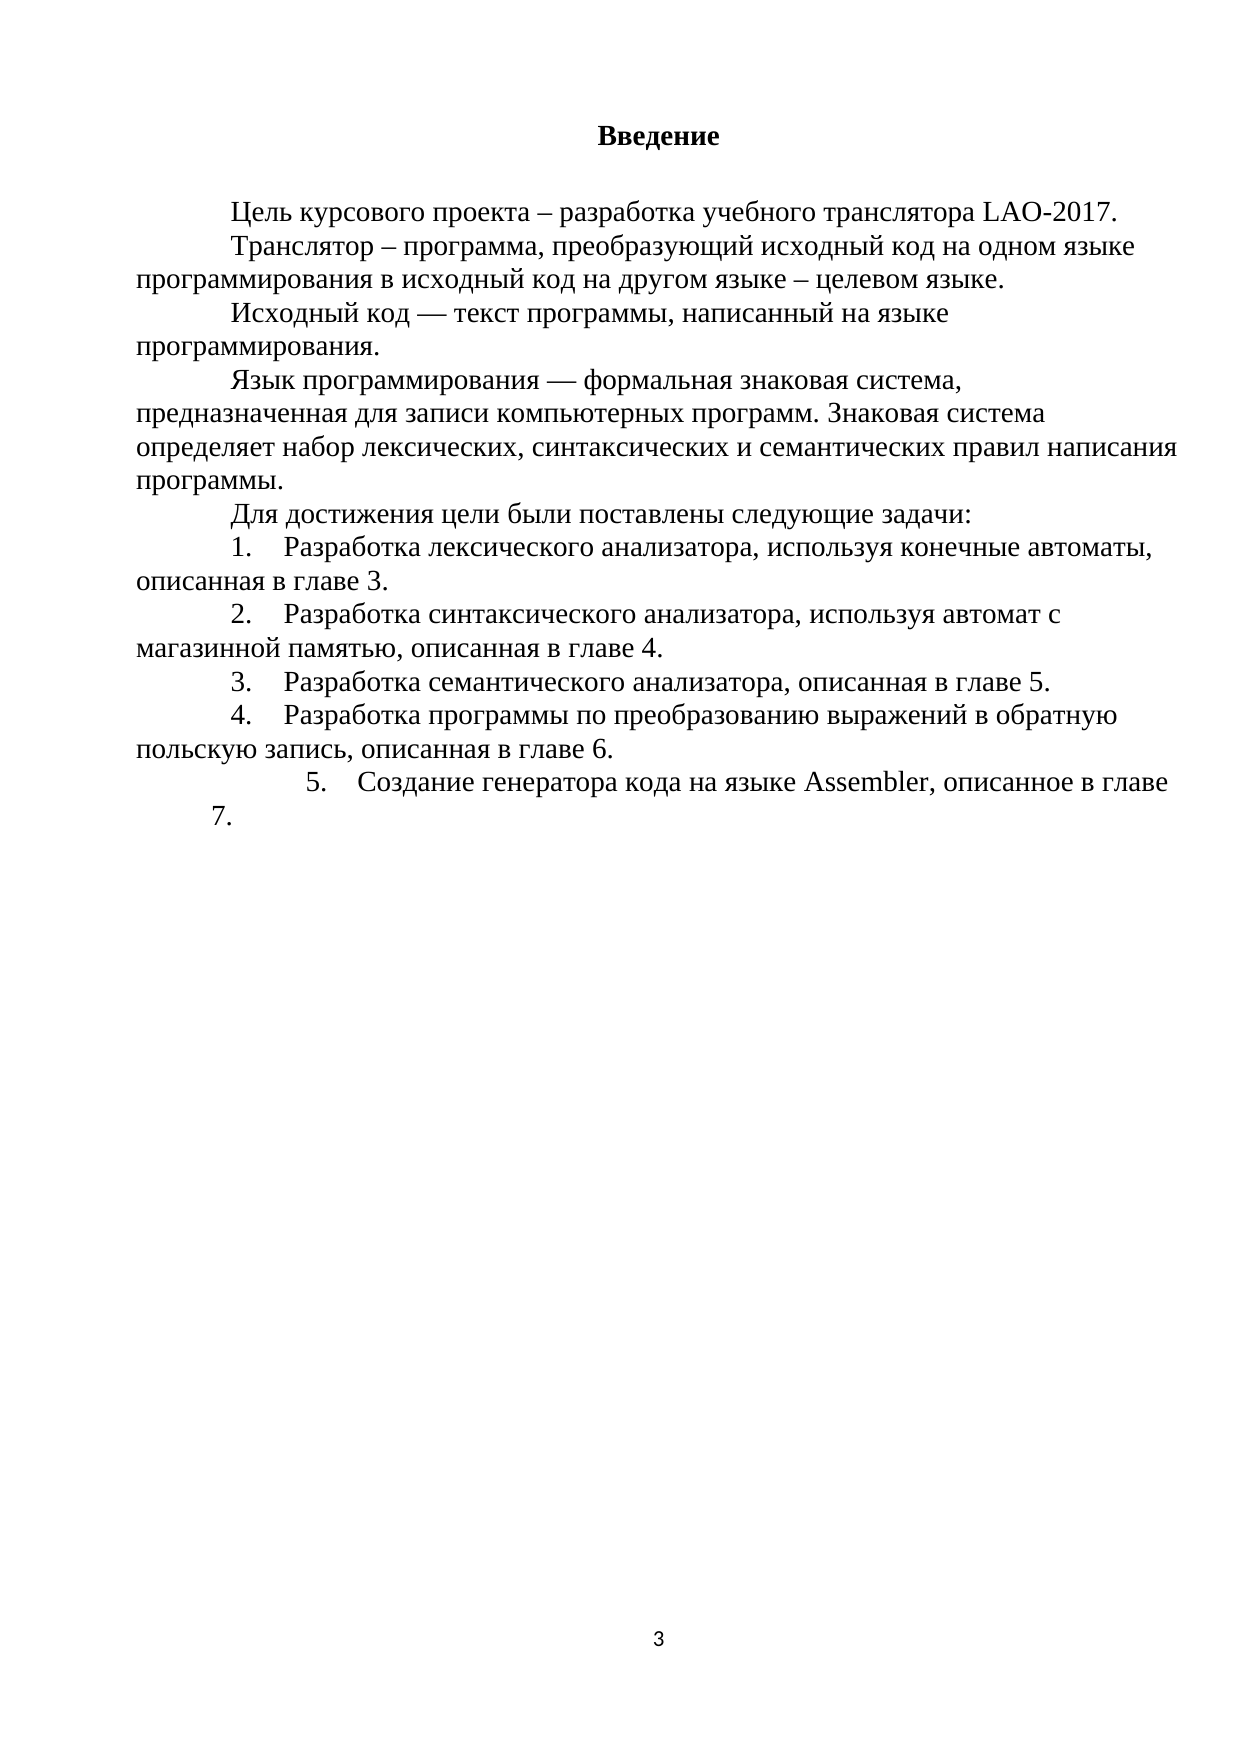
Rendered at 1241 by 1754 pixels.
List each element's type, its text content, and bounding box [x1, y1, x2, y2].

text Цель курсового проекта – разработка учебного транслятора LAO-2017. [136, 194, 1181, 228]
list Разработка лексического анализатора, используя конечные автоматы, описанная в главе 3. [136, 529, 1181, 597]
list Разработка семантического анализатора, описанная в главе 5. [136, 664, 1181, 697]
list Разработка программы по преобразованию выражений в обратную польскую запись, описанная в главе 6. [136, 697, 1181, 764]
text Транслятор – программа, преобразующий исходный код на одном языке программирования в исходный код на другом языке – целевом языке. [136, 228, 1181, 295]
text Исходный код — текст программы, написанный на языке программирования. [136, 295, 1181, 362]
text Язык программирования — формальная знаковая система, предназначенная для записи компьютерных программ. Знаковая система определяет набор лексических, синтаксических и семантических правил написания программы. [136, 362, 1181, 496]
list Создание генератора кода на языке Assembler, описанное в главе 7. [211, 764, 1181, 831]
text Введение [136, 118, 1181, 152]
list Разработка синтаксического анализатора, используя автомат с магазинной памятью, описанная в главе 4. [136, 597, 1181, 664]
text Для достижения цели были поставлены следующие задачи: [136, 496, 1181, 529]
